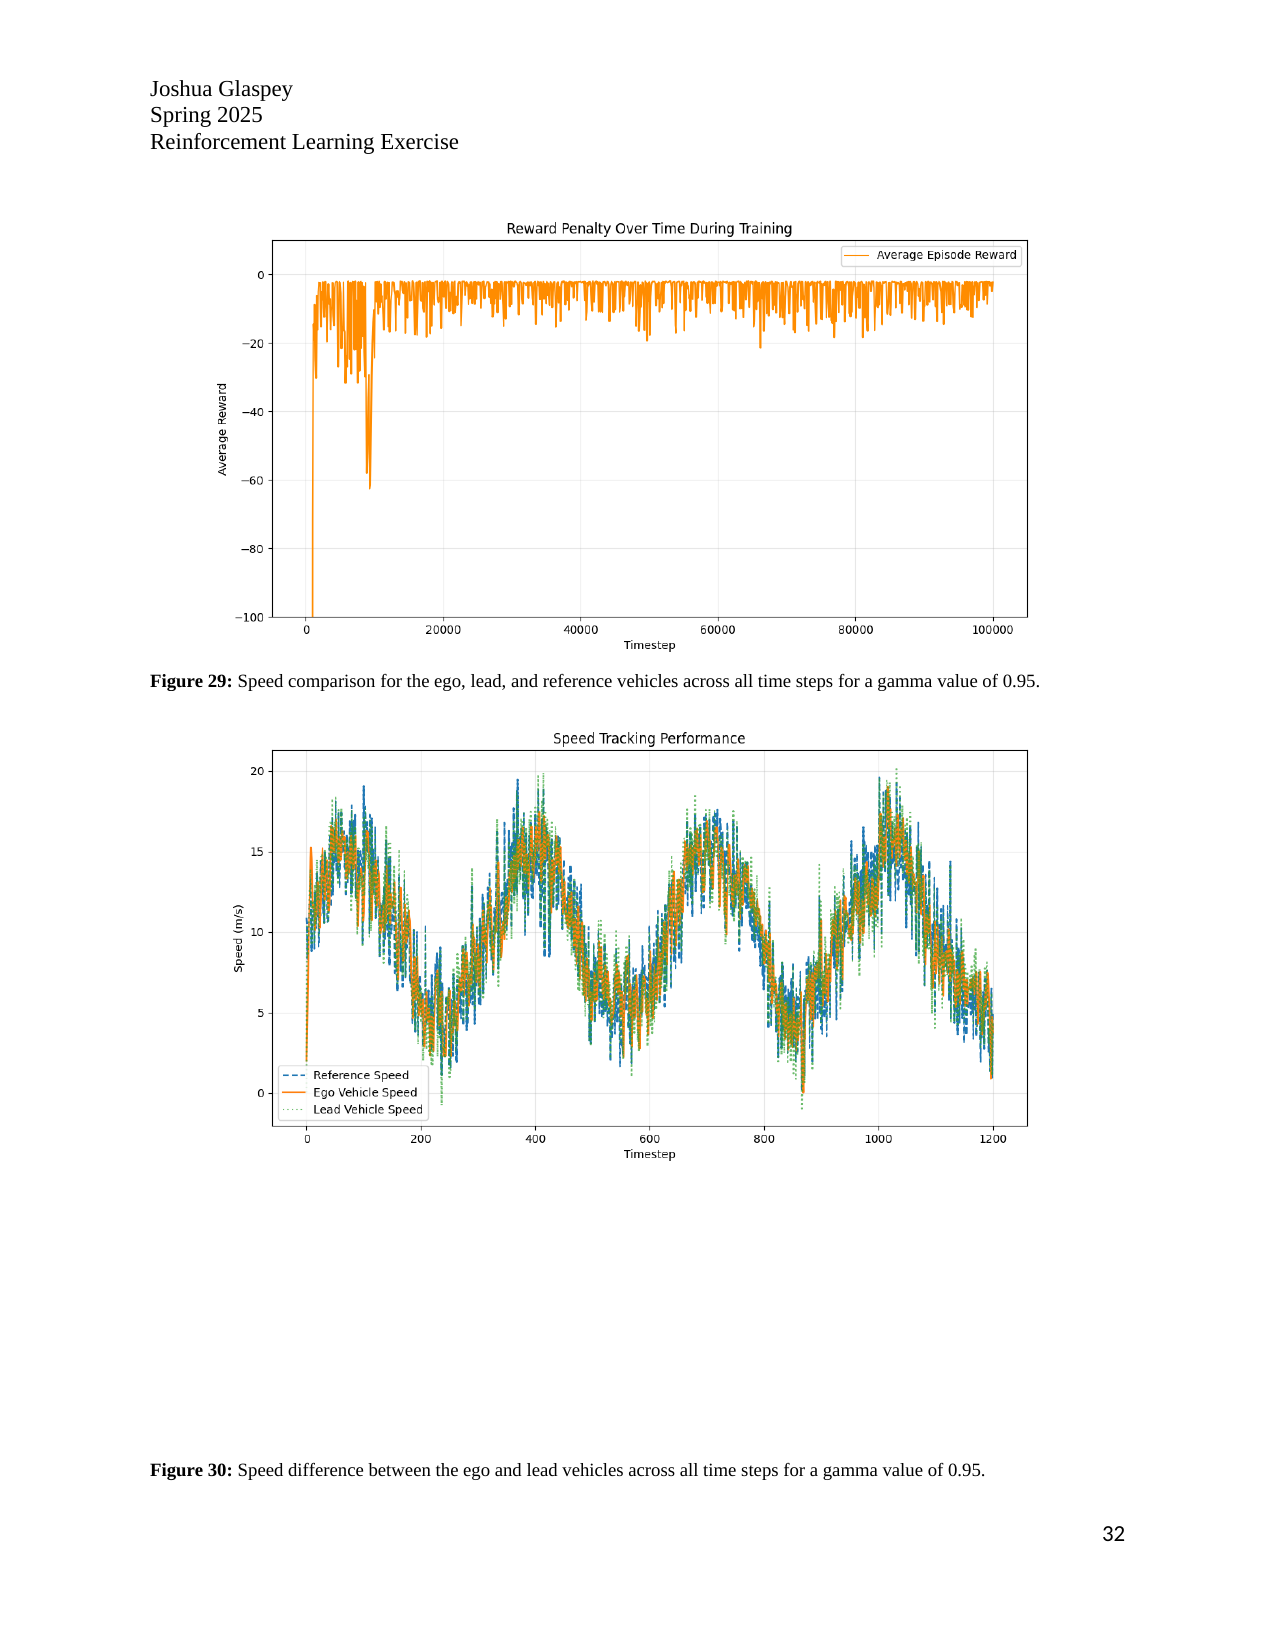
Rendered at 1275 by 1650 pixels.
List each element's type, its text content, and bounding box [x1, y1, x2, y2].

text Figure 29: Speed comparison for the ego, lead, and reference vehicles across all time steps for a gamma value of 0.95. [150, 669, 1125, 691]
picture [150, 182, 1124, 670]
text Figure 30: Speed difference between the ego and lead vehicles across all time steps for a gamma value of 0.95. [150, 1459, 1125, 1481]
picture [150, 691, 1124, 1179]
